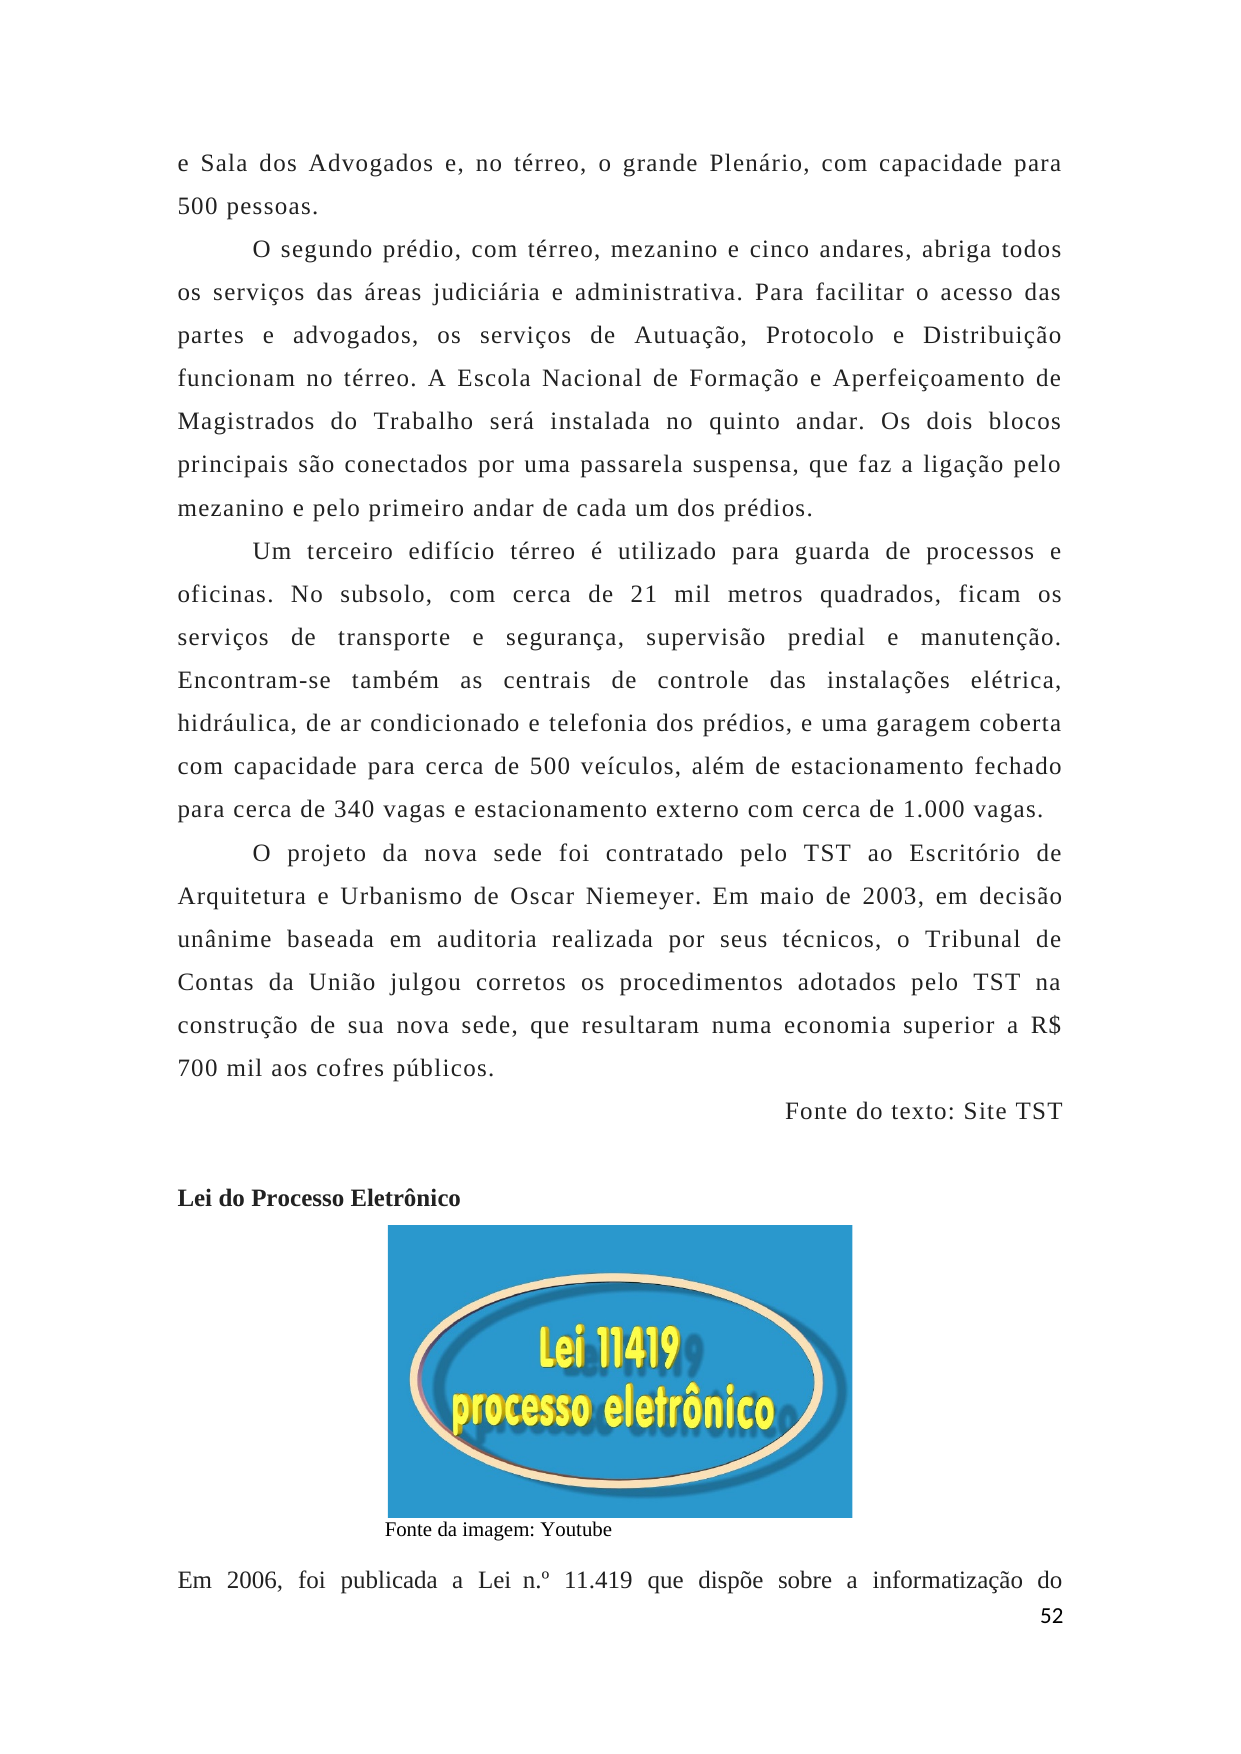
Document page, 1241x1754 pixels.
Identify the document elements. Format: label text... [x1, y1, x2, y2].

text O segundo prédio, com térreo, mezanino e cinco andares, abriga todos os serviços das áreas judiciária e administrativa. Para facilitar o acesso das partes e advogados, os serviços de Autuação, Protocolo e Distribuição funcionam no térreo. A Escola Nacional de Formação e Aperfeiçoamento de Magistrados do Trabalho será instalada no quinto andar. Os dois blocos principais são conectados por uma passarela suspensa, que faz a ligação pelo mezanino e pelo primeiro andar de cada um dos prédios. [177, 234, 1063, 521]
picture [387, 1225, 853, 1518]
text Lei do Processo Eletrônico [177, 1183, 1063, 1211]
text Fonte da imagem: Youtube [327, 1517, 1063, 1541]
text Fonte do texto: Site TST [177, 1096, 1063, 1125]
text Um terceiro edifício térreo é utilizado para guarda de processos e oficinas. No subsolo, com cerca de 21 mil metros quadrados, ficam os serviços de transporte e segurança, supervisão predial e manutenção. Encontram-se também as centrais de controle das instalações elétrica, hidráulica, de ar condicionado e telefonia dos prédios, e uma garagem coberta com capacidade para cerca de 500 veículos, além de estacionamento fechado para cerca de 340 vagas e estacionamento externo com cerca de 1.000 vagas. [177, 536, 1063, 823]
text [177, 148, 1063, 219]
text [177, 1565, 1063, 1594]
text O projeto da nova sede foi contratado pelo TST ao Escritório de Arquitetura e Urbanismo de Oscar Niemeyer. Em maio de 2003, em decisão unânime baseada em auditoria realizada por seus técnicos, o Tribunal de Contas da União julgou corretos os procedimentos adotados pelo TST na construção de sua nova sede, que resultaram numa economia superior a R$ 700 mil aos cofres públicos. [177, 838, 1063, 1082]
